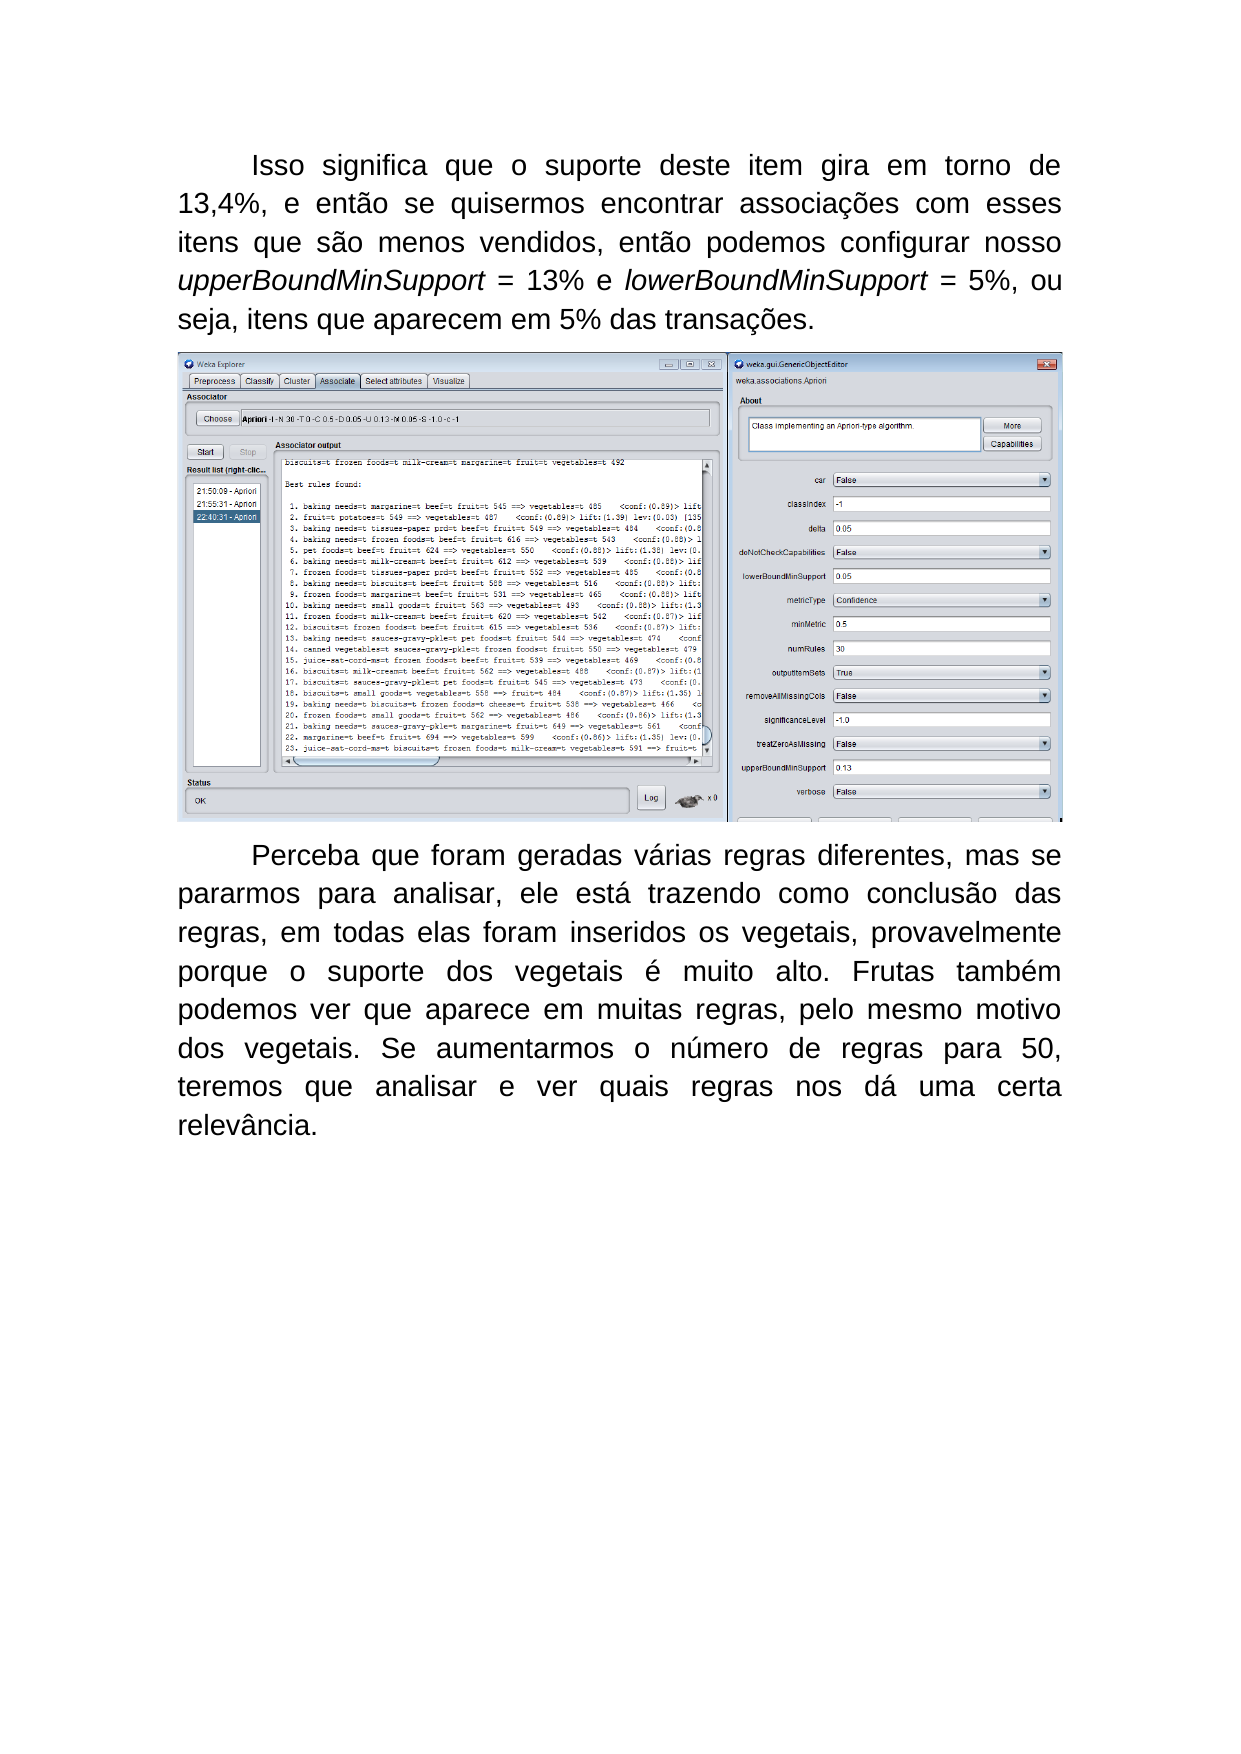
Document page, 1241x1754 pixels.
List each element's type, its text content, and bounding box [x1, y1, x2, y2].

text Isso significa que o suporte deste item gira em torno de 13,4%, e então se quisermos encontrar associações com esses itens que são menos vendidos, então podemos configurar nosso upperBoundMinSupport = 13% e lowerBoundMinSupport = 5%, ou seja, itens que aparecem em 5% das transações. [177, 148, 1063, 335]
text Perceba que foram geradas várias regras diferentes, mas se pararmos para analisar, ele está trazendo como conclusão das regras, em todas elas foram inseridos os vegetais, provavelmente porque o suporte dos vegetais é muito alto. Frutas também podemos ver que aparece em muitas regras, pelo mesmo motivo dos vegetais. Se aumentarmos o número de regras para 50, teremos que analisar e ver quais regras nos dá uma certa relevância. [177, 838, 1063, 1141]
picture [177, 352, 1063, 822]
